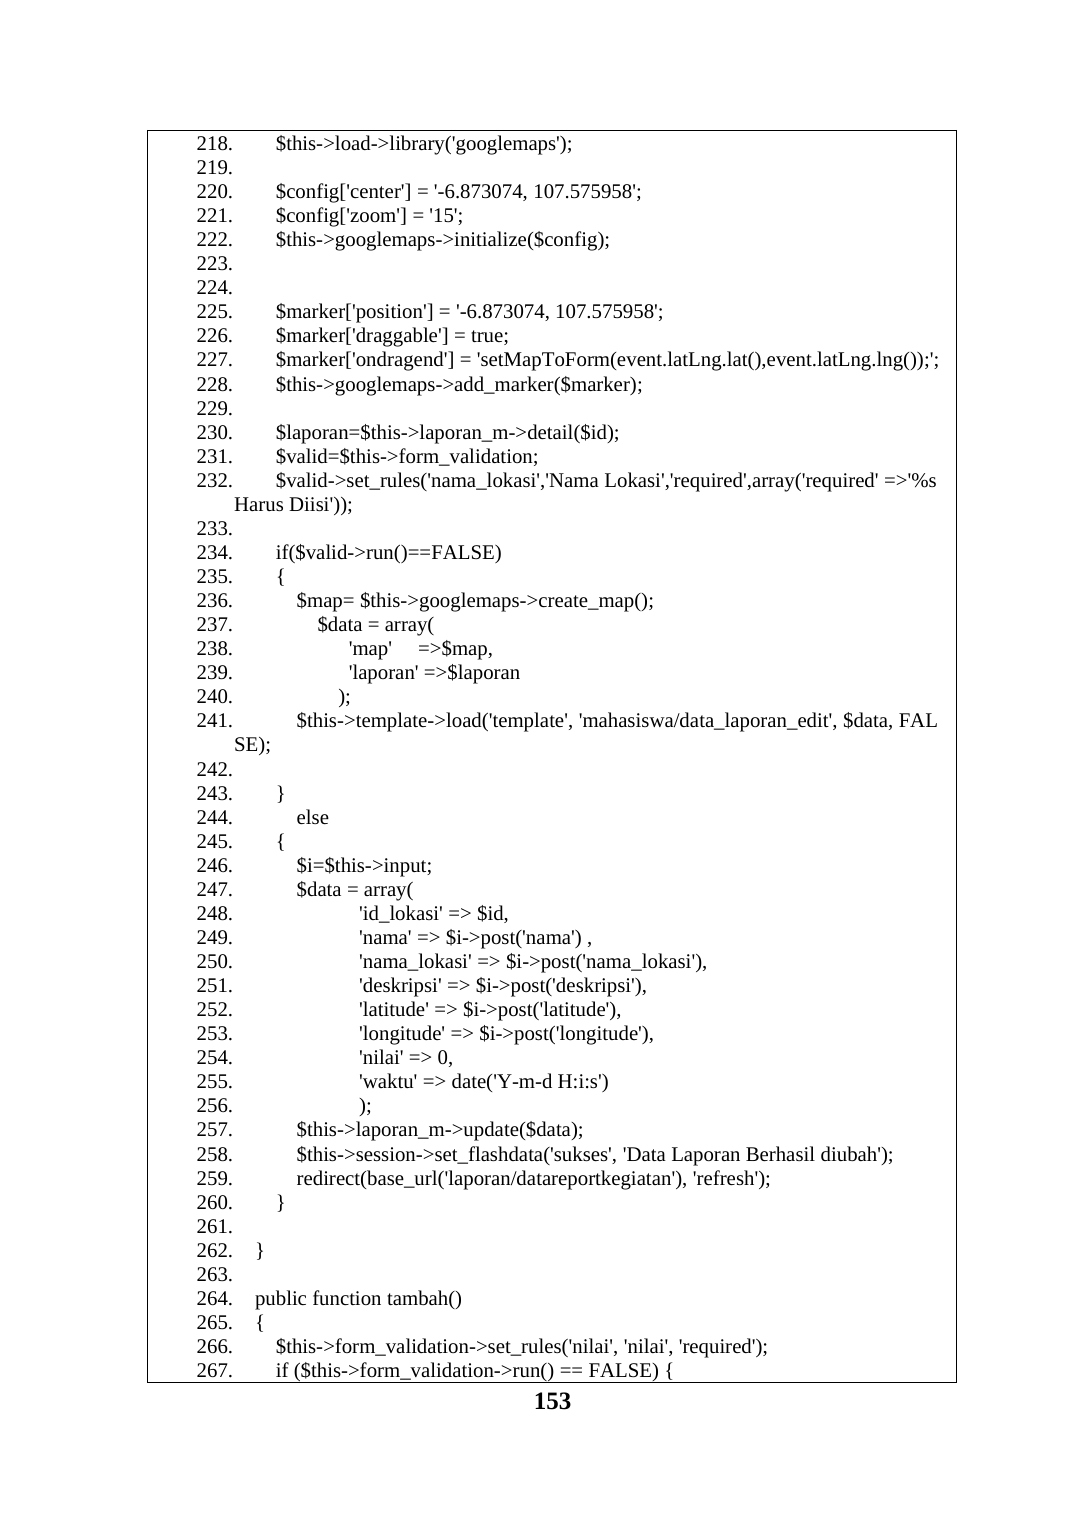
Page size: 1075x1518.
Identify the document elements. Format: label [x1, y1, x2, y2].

table_header [148, 131, 956, 1382]
